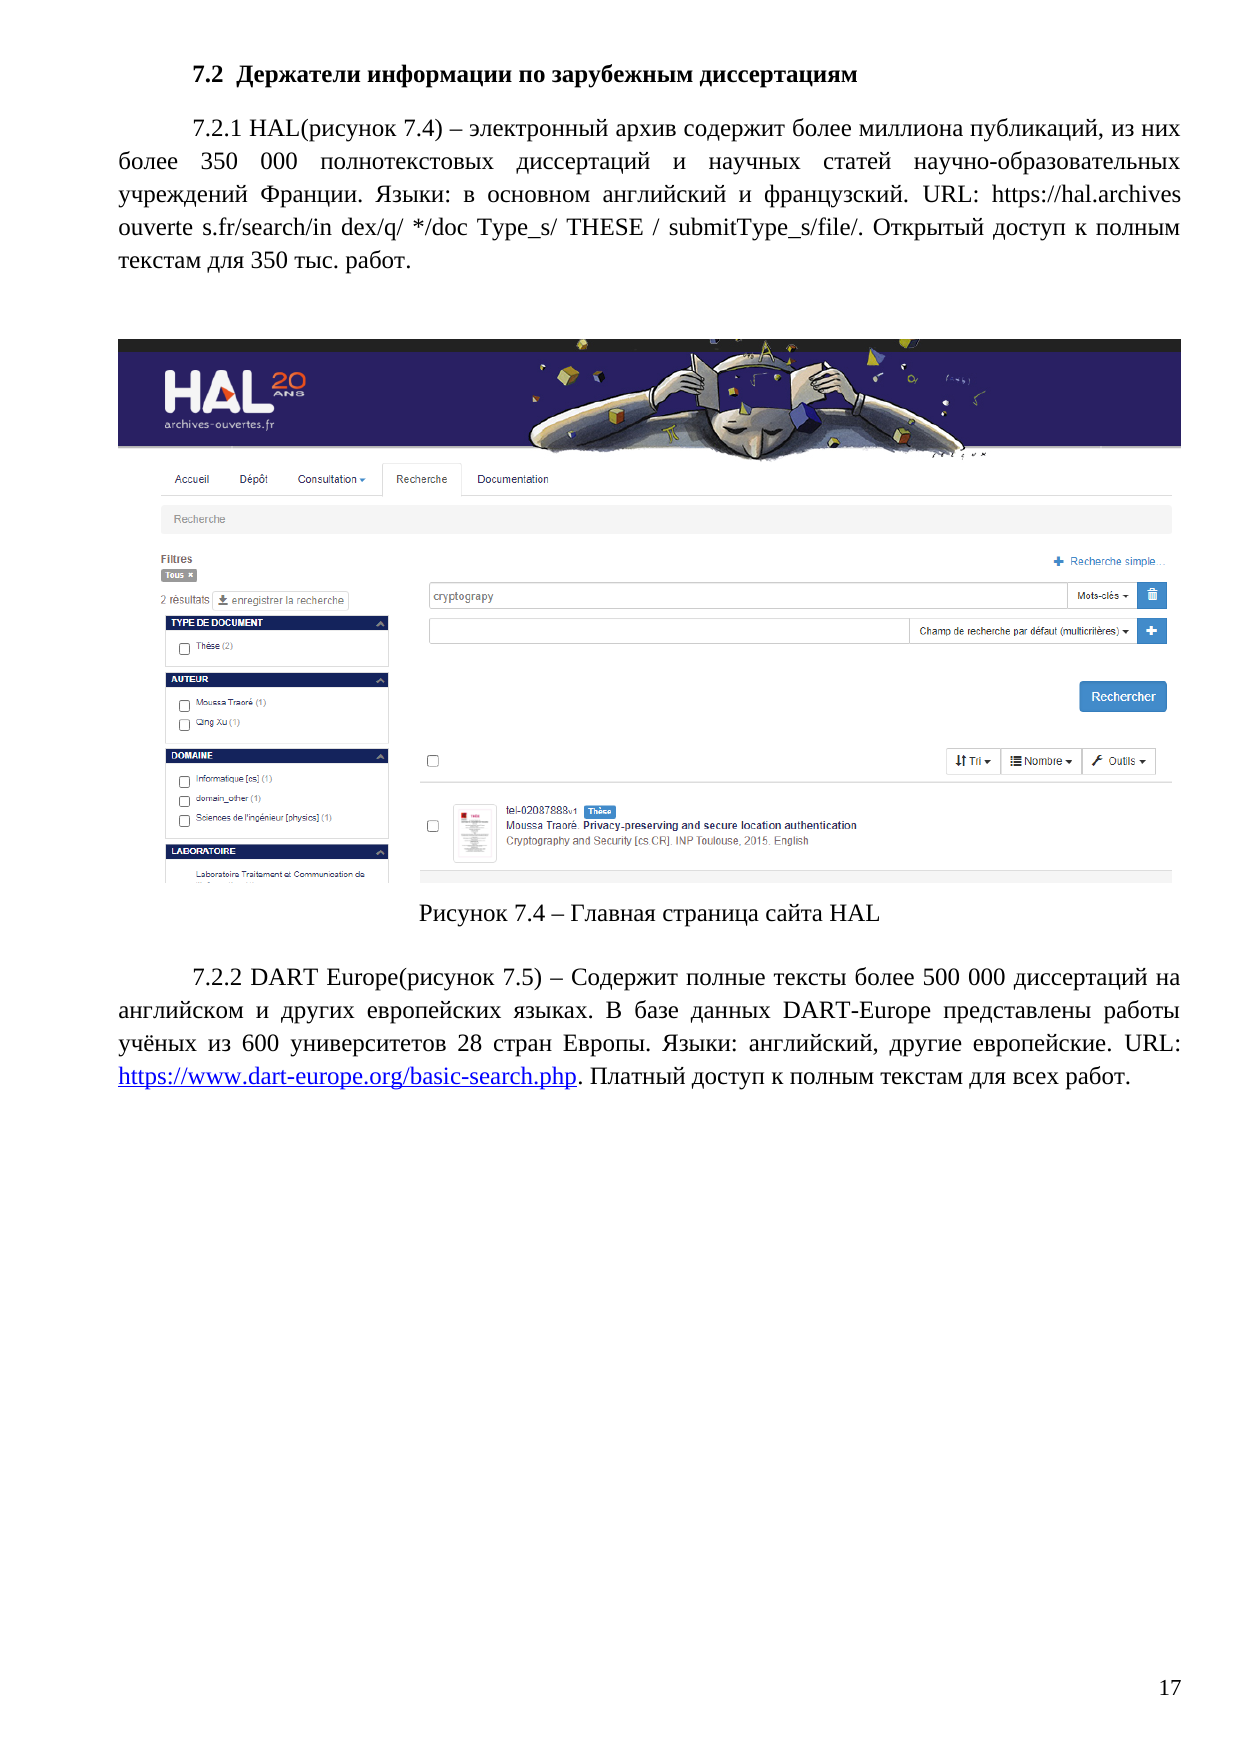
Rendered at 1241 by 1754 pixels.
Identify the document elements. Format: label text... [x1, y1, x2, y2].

list 7.2.1 HAL(рисунок 7.4) – электронный архив содержит более миллиона публикаций, из них более 350 000 полнотекстовых диссертаций и научных статей научно-образовательных учреждений Франции. Языки: в основном английский и французский. URL: https://hal.archives ouverte s.fr/search/in dex/q/ */doc Type_s/ THESE / submitType_s/file/. Открытый доступ к полным текстам для 350 тыс. работ. [118, 113, 1181, 274]
list Держатели информации по зарубежным диссертациям [192, 59, 1181, 88]
list 7.2.2 DART Europe(рисунок 7.5) – Содержит полные тексты более 500 000 диссертаций на английском и других европейских языках. В базе данных DART-Europe представлены работы учёных из 600 университетов 28 стран Европы. Языки: английский, другие европейские. URL: https://www.dart-europe.org/basic-search.php. Платный доступ к полным текстам для всех работ. [118, 962, 1181, 1089]
picture [118, 339, 1181, 883]
text Рисунок 7.4 – Главная страница сайта HAL [118, 898, 1181, 926]
